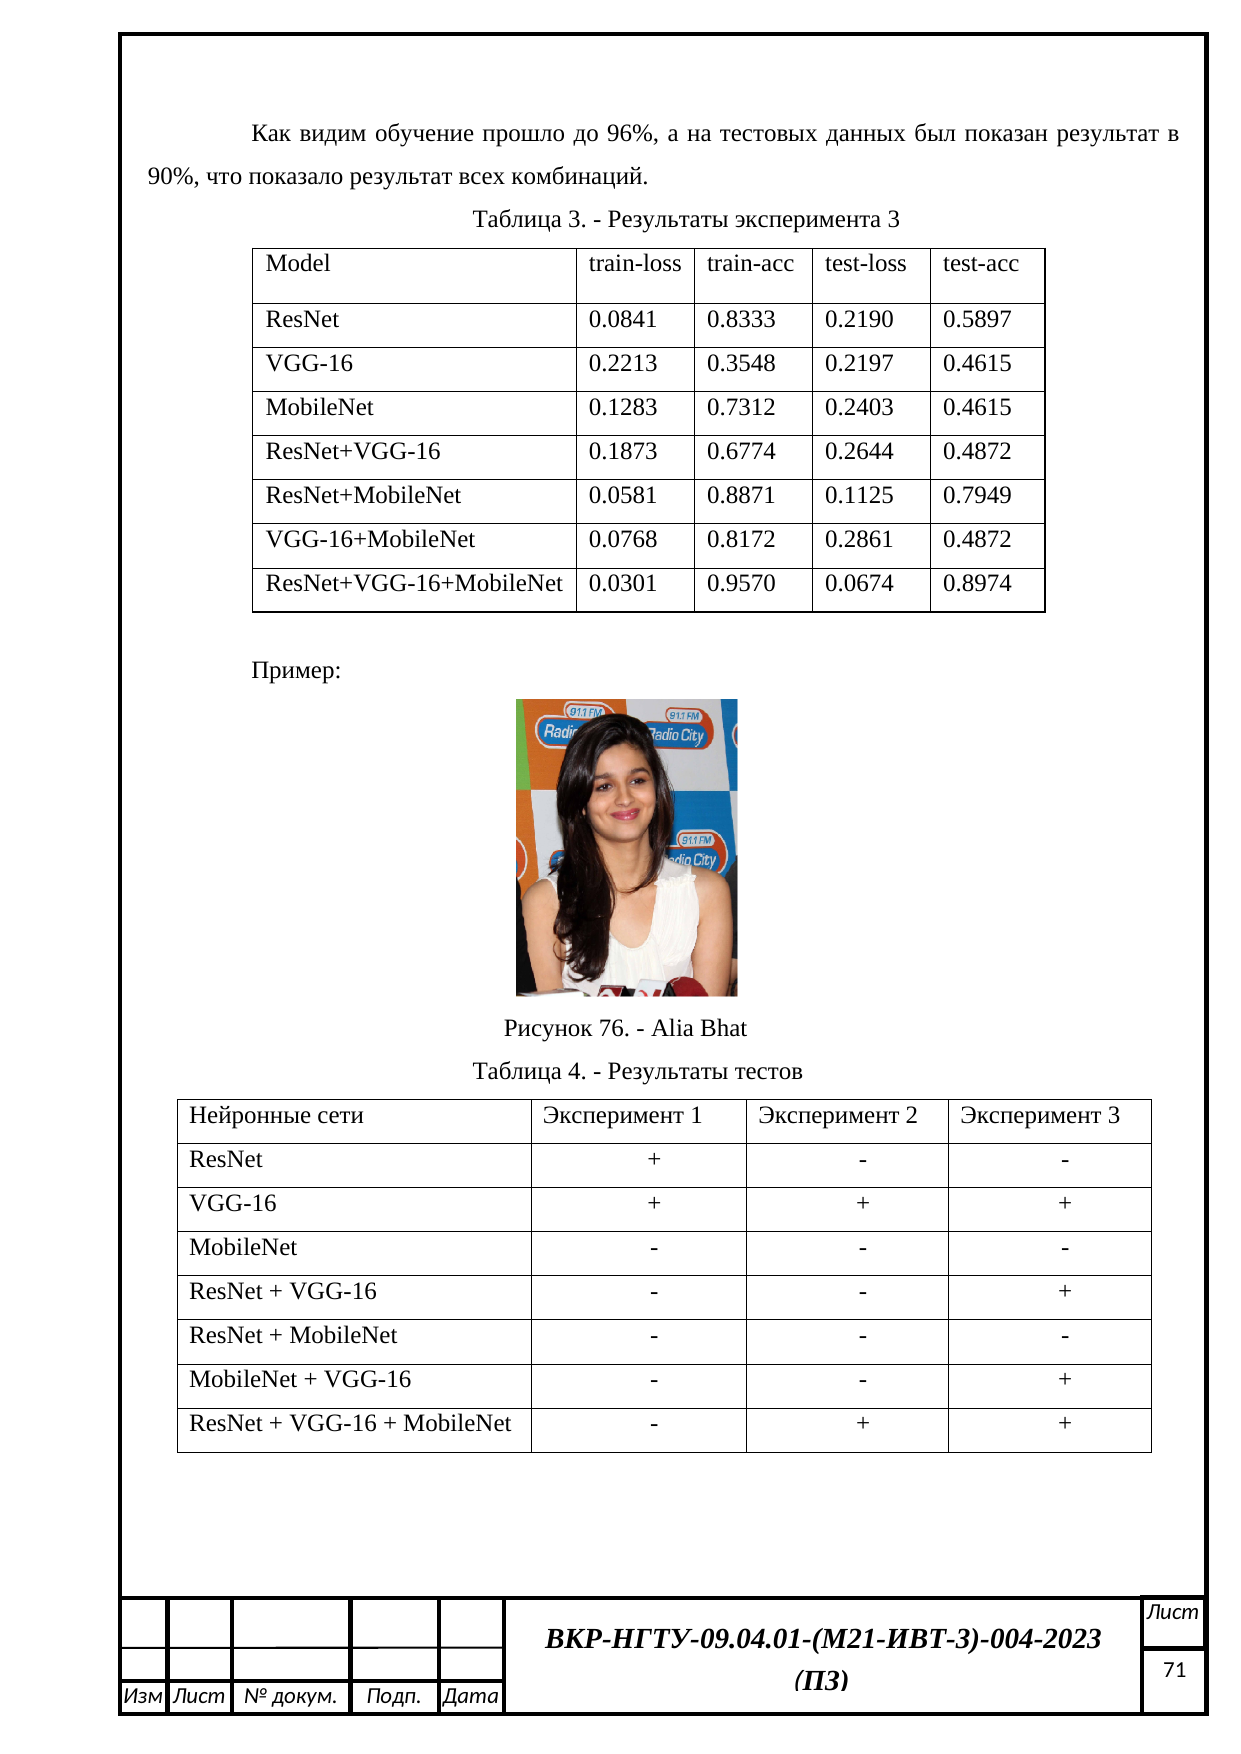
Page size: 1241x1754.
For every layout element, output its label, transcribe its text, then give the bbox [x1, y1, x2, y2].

table_header Эксперимент 1 [532, 1100, 746, 1143]
table_cell 0.8333 [695, 304, 812, 347]
table_cell 0.8172 [695, 524, 812, 567]
table_cell MobileNet + VGG-16 [178, 1365, 531, 1407]
table_cell 0.9570 [695, 569, 812, 611]
table_cell + [532, 1144, 746, 1187]
table_cell 0.2190 [813, 304, 930, 347]
table_cell - [747, 1144, 948, 1187]
table_cell ResNet+VGG-16 [253, 436, 576, 479]
table_cell - [532, 1232, 746, 1275]
table_cell ResNet + VGG-16 [178, 1276, 531, 1319]
table_cell VGG-16 [178, 1188, 531, 1231]
table_cell - [949, 1232, 1151, 1275]
table_cell + [747, 1188, 948, 1231]
table_cell + [747, 1409, 948, 1452]
table_cell VGG-16+MobileNet [253, 524, 576, 567]
table_header train-acc [695, 249, 812, 303]
text Таблица 4. - Результаты тестов [369, 1056, 1181, 1085]
table_cell ResNet+MobileNet [253, 480, 576, 523]
table_cell 0.2861 [813, 524, 930, 567]
table_cell - [532, 1365, 746, 1407]
table_cell 0.8974 [931, 569, 1044, 611]
table_header Эксперимент 3 [949, 1100, 1151, 1143]
picture [516, 698, 741, 999]
table_cell - [747, 1276, 948, 1319]
table_cell + [949, 1276, 1151, 1319]
table_cell + [949, 1365, 1151, 1407]
table_header Model [253, 249, 576, 303]
table_cell 0.5897 [931, 304, 1044, 347]
text Таблица 3. - Результаты эксперимента 3 [369, 204, 1181, 233]
table_cell 0.4872 [931, 436, 1044, 479]
table_cell ResNet + VGG-16 + MobileNet [178, 1409, 531, 1452]
table_cell - [747, 1365, 948, 1407]
table_cell - [747, 1232, 948, 1275]
table_cell - [532, 1276, 746, 1319]
table_cell 0.2213 [577, 348, 694, 391]
table_cell ResNet [253, 304, 576, 347]
table_cell 0.3548 [695, 348, 812, 391]
table_cell 0.0301 [577, 569, 694, 611]
text Как видим обучение прошло до 96%, а на тестовых данных был показан результат в 90%, что показало результат всех комбинаций. [148, 118, 1181, 190]
table_cell - [747, 1320, 948, 1363]
table_cell ResNet [178, 1144, 531, 1187]
table_header test-acc [931, 249, 1044, 303]
table_cell MobileNet [178, 1232, 531, 1275]
table_cell 0.7312 [695, 392, 812, 435]
table_cell ResNet + MobileNet [178, 1320, 531, 1363]
table_cell 0.2644 [813, 436, 930, 479]
table_cell + [532, 1188, 746, 1231]
table_cell - [532, 1320, 746, 1363]
table_header Эксперимент 2 [747, 1100, 948, 1143]
table_header test-loss [813, 249, 930, 303]
table_cell - [949, 1320, 1151, 1363]
table_cell 0.2197 [813, 348, 930, 391]
table_cell 0.7949 [931, 480, 1044, 523]
table_cell VGG-16 [253, 348, 576, 391]
table_header train-loss [577, 249, 694, 303]
table_cell MobileNet [253, 392, 576, 435]
table_cell 0.8871 [695, 480, 812, 523]
text Пример: [177, 656, 1181, 684]
table_cell 0.0768 [577, 524, 694, 567]
table_cell 0.1873 [577, 436, 694, 479]
table_cell 0.0674 [813, 569, 930, 611]
table_cell 0.4615 [931, 348, 1044, 391]
table_cell + [949, 1409, 1151, 1452]
table_cell 0.2403 [813, 392, 930, 435]
table_cell 0.6774 [695, 436, 812, 479]
table_cell - [532, 1409, 746, 1452]
table_header Нейронные сети [178, 1100, 531, 1143]
text Рисунок 76. - Alia Bhat [369, 1013, 1181, 1042]
table_cell 0.0581 [577, 480, 694, 523]
table_cell + [949, 1188, 1151, 1231]
table_cell 0.0841 [577, 304, 694, 347]
table_cell - [949, 1144, 1151, 1187]
table_cell 0.4872 [931, 524, 1044, 567]
table_cell 0.4615 [931, 392, 1044, 435]
table_cell 0.1283 [577, 392, 694, 435]
table_cell ResNet+VGG-16+MobileNet [253, 569, 576, 611]
table_cell 0.1125 [813, 480, 930, 523]
